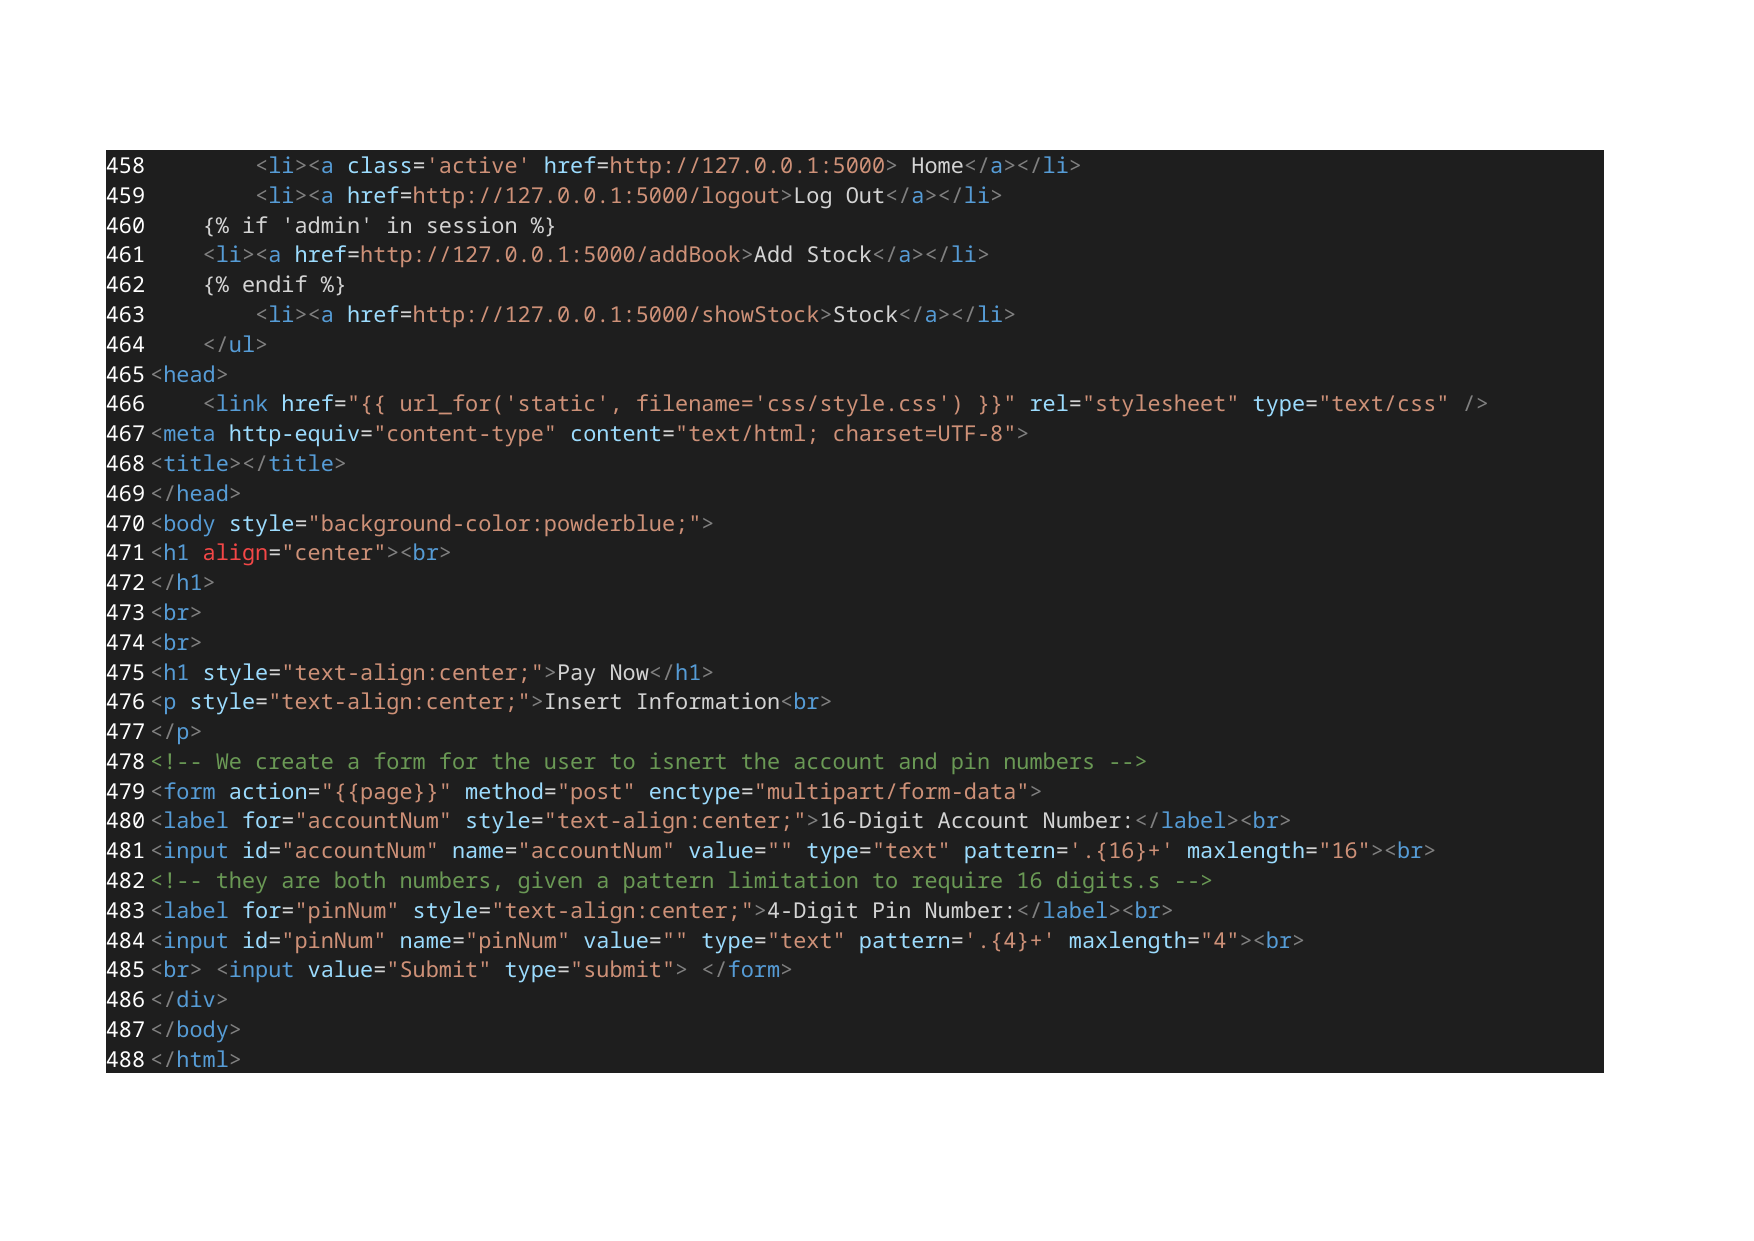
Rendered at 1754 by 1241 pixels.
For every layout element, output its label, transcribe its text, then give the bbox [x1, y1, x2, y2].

list <head> [106, 358, 1604, 388]
list </head> [106, 478, 1604, 507]
list </ul> [106, 329, 1604, 358]
list <input id="accountNum" name="accountNum" value="" type="text" pattern='.{16}+' maxlength="16"><br> [106, 835, 1604, 865]
list {% if 'admin' in session %} [106, 209, 1604, 239]
list </html> [106, 1044, 1604, 1073]
list <h1 style="text-align:center;">Pay Now</h1> [106, 656, 1604, 686]
list <!-- they are both numbers, given a pattern limitation to require 16 digits.s --> [106, 865, 1604, 895]
list <meta http-equiv="content-type" content="text/html; charset=UTF-8"> [106, 418, 1604, 448]
list <body style="background-color:powderblue;"> [106, 507, 1604, 537]
list <h1 align="center"><br> [106, 537, 1604, 567]
list <br> <input value="Submit" type="submit"> </form> [106, 954, 1604, 984]
list <p style="text-align:center;">Insert Information<br> [106, 686, 1604, 716]
list <li><a href=http://127.0.0.1:5000/showStock>Stock</a></li> [106, 299, 1604, 329]
list <label for="pinNum" style="text-align:center;">4-Digit Pin Number:</label><br> [106, 895, 1604, 924]
list {% endif %} [106, 269, 1604, 299]
list <link href="{{ url_for('static', filename='css/style.css') }}" rel="stylesheet" type="text/css" /> [106, 388, 1604, 418]
list </div> [106, 984, 1604, 1014]
list <!-- We create a form for the user to isnert the account and pin numbers --> [106, 746, 1604, 776]
list <li><a href=http://127.0.0.1:5000/logout>Log Out</a></li> [106, 180, 1604, 209]
list <li><a class='active' href=http://127.0.0.1:5000> Home</a></li> [106, 150, 1604, 180]
list </p> [106, 716, 1604, 746]
list <title></title> [106, 448, 1604, 478]
list </body> [106, 1014, 1604, 1044]
list <br> [106, 627, 1604, 656]
list <form action="{{page}}" method="post" enctype="multipart/form-data"> [106, 776, 1604, 805]
list <br> [106, 597, 1604, 627]
list </h1> [106, 567, 1604, 597]
list <li><a href=http://127.0.0.1:5000/addBook>Add Stock</a></li> [106, 239, 1604, 269]
list <label for="accountNum" style="text-align:center;">16-Digit Account Number:</label><br> [106, 805, 1604, 835]
list <input id="pinNum" name="pinNum" value="" type="text" pattern='.{4}+' maxlength="4"><br> [106, 924, 1604, 954]
